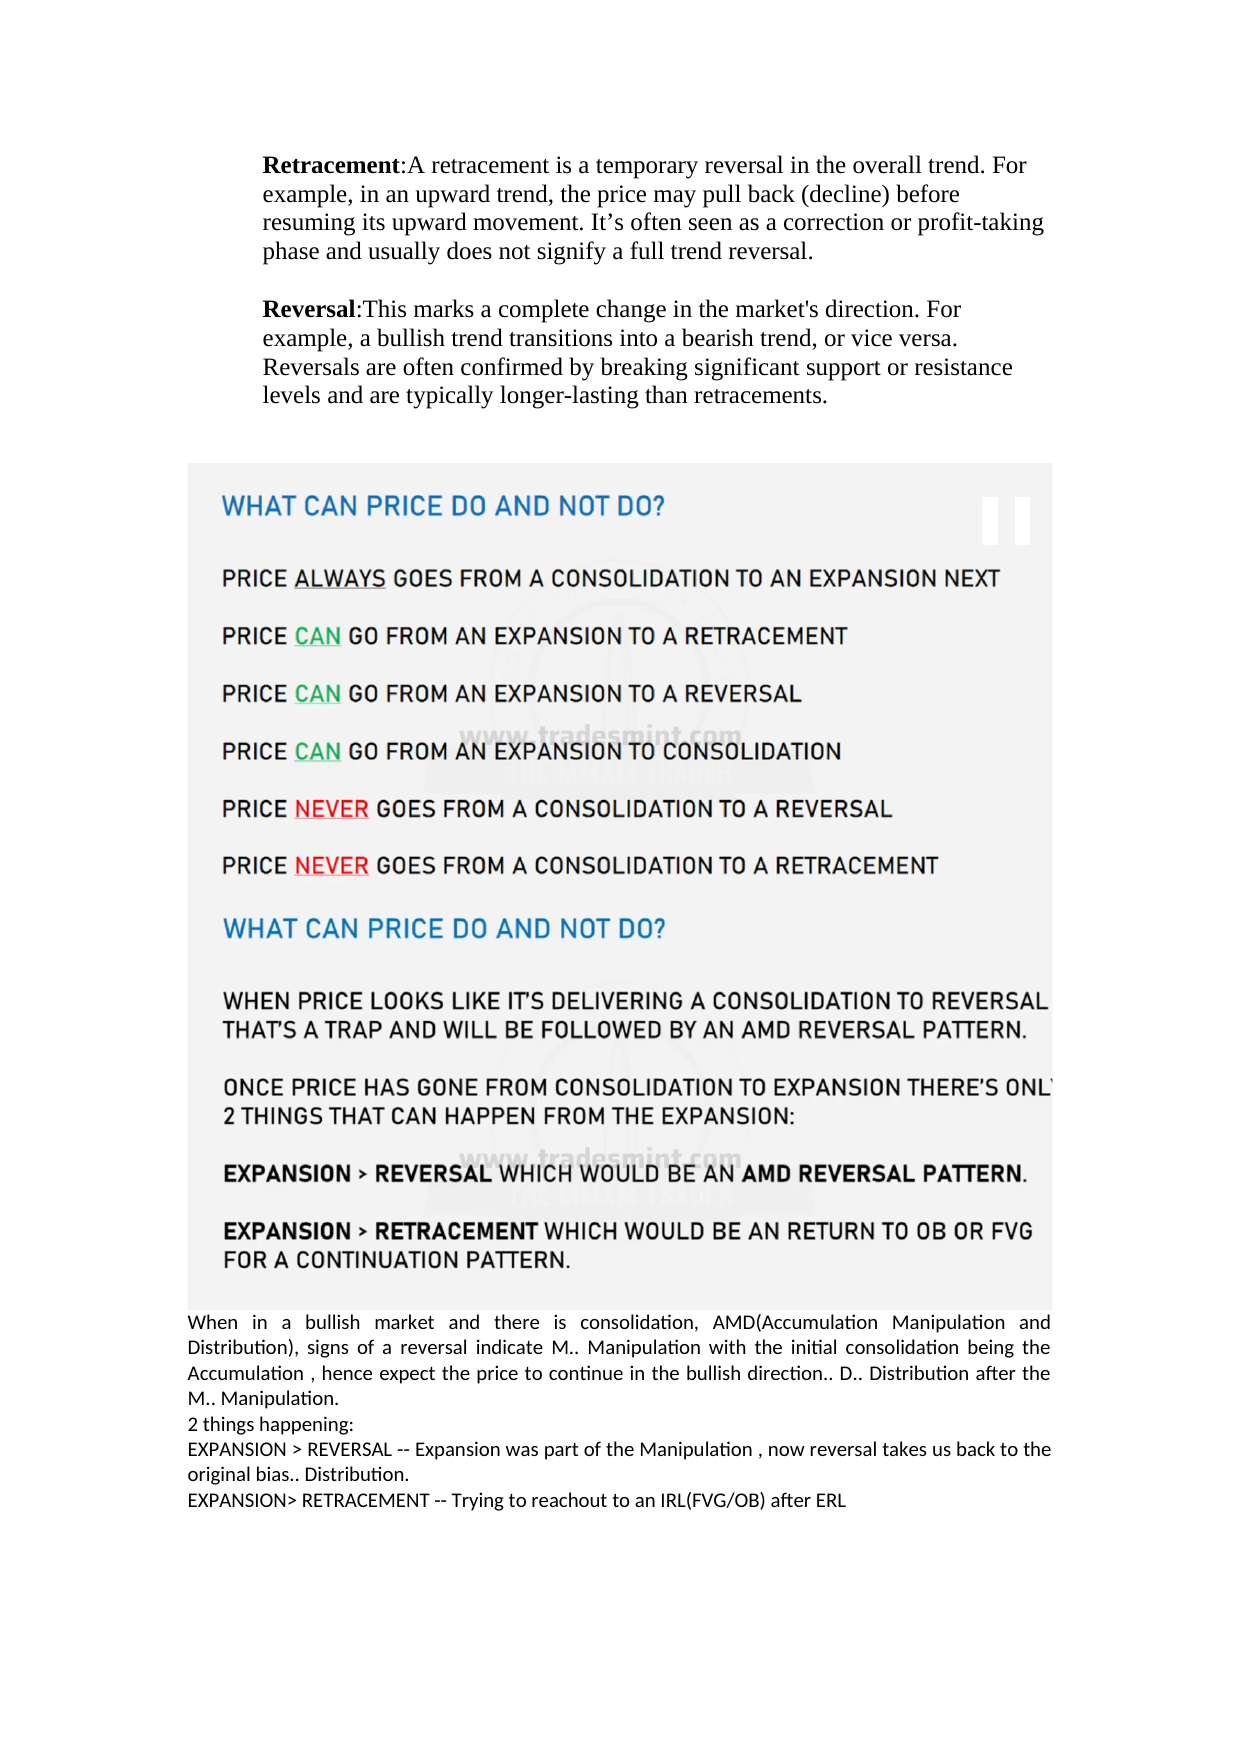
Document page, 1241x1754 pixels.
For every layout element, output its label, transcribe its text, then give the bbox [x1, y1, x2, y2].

list EXPANSION> RETRACEMENT -- Trying to reachout to an IRL(FVG/OB) after ERL [187, 1487, 1053, 1512]
list 2 things happening: [187, 1411, 1053, 1436]
text Reversal:This marks a complete change in the market's direction. For example, a bullish trend transitions into a bearish trend, or vice versa. Reversals are often confirmed by breaking significant support or resistance levels and are typically longer-lasting than retracements. [262, 294, 1053, 409]
text Retracement:A retracement is a temporary reversal in the overall trend. For example, in an upward trend, the price may pull back (decline) before resuming its upward movement. It’s often seen as a correction or profit-taking phase and usually does not signify a full trend reversal. [262, 150, 1053, 265]
picture [187, 463, 1053, 1310]
list When in a bullish market and there is consolidation, AMD(Accumulation Manipulation and Distribution), signs of a reversal indicate M.. Manipulation with the initial consolidation being the Accumulation , hence expect the price to continue in the bullish direction.. D.. Distribution after the M.. Manipulation. [187, 1310, 1053, 1411]
list EXPANSION > REVERSAL -- Expansion was part of the Manipulation , now reversal takes us back to the original bias.. Distribution. [187, 1436, 1053, 1487]
